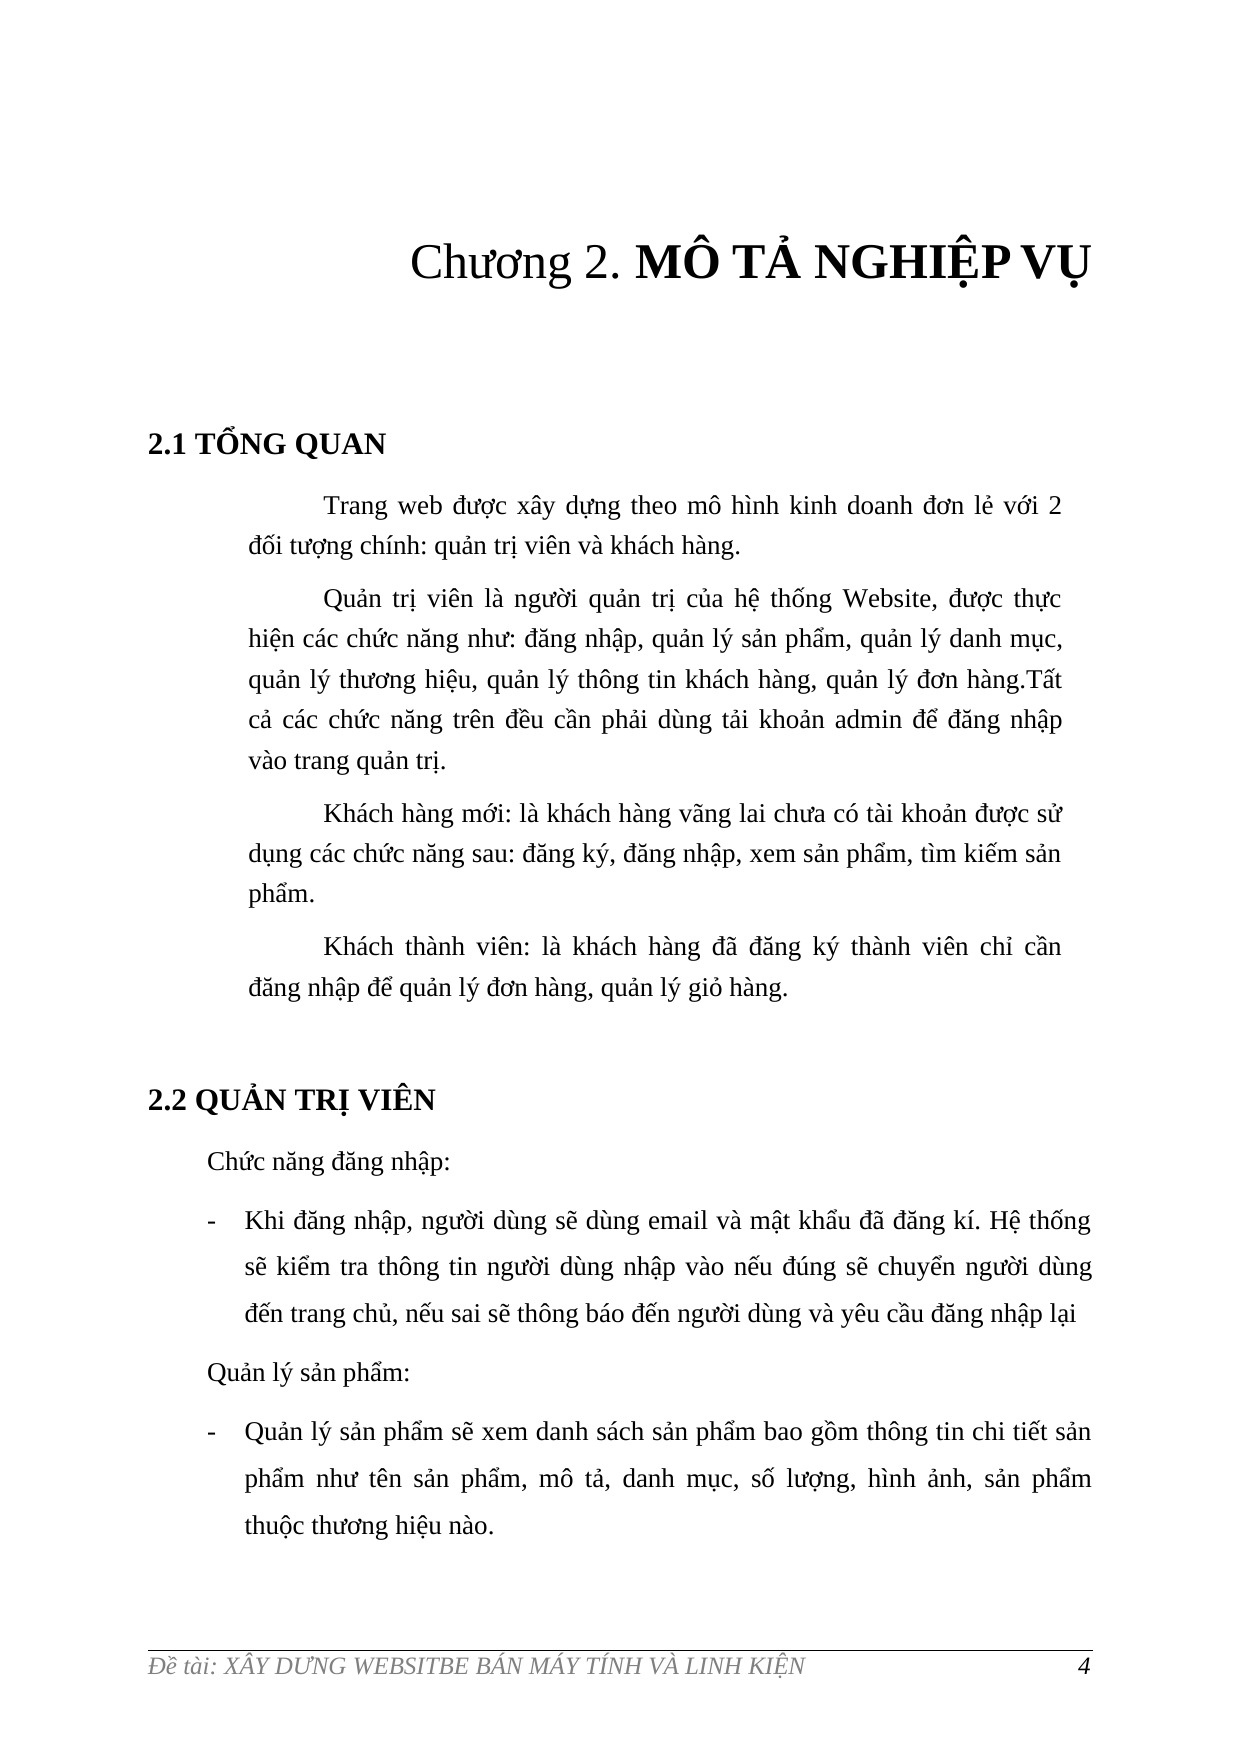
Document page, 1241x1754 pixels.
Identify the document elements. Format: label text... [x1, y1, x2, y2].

subtitle QUẢN TRỊ VIÊN [148, 1074, 1092, 1120]
text Chức năng đăng nhập: [148, 1145, 1092, 1176]
text Trang web được xây dựng theo mô hình kinh doanh đơn lẻ với 2 đối tượng chính: quản trị viên và khách hàng. [248, 489, 1063, 560]
text Quản lý sản phẩm: [148, 1356, 1092, 1387]
text Khách thành viên: là khách hàng đã đăng ký thành viên chỉ cần đăng nhập để quản lý đơn hàng, quản lý giỏ hàng. [248, 931, 1063, 1002]
subtitle TỔNG QUAN [148, 418, 1078, 464]
list Quản lý sản phẩm sẽ xem danh sách sản phẩm bao gồm thông tin chi tiết sản phẩm như tên sản phẩm, mô tả, danh mục, số lượng, hình ảnh, sản phẩm thuộc thương hiệu nào. [207, 1416, 1092, 1540]
text Khách hàng mới: là khách hàng vãng lai chưa có tài khoản được sử dụng các chức năng sau: đăng ký, đăng nhập, xem sản phẩm, tìm kiếm sản phẩm. [248, 797, 1063, 909]
list Khi đăng nhập, người dùng sẽ dùng email và mật khẩu đã đăng kí. Hệ thống sẽ kiểm tra thông tin người dùng nhập vào nếu đúng sẽ chuyển người dùng đến trang chủ, nếu sai sẽ thông báo đến người dùng và yêu cầu đăng nhập lại [207, 1204, 1092, 1328]
subtitle MÔ TẢ NGHIỆP VỤ [148, 232, 1092, 289]
text Quản trị viên là người quản trị của hệ thống Website, được thực hiện các chức năng như: đăng nhập, quản lý sản phẩm, quản lý danh mục, quản lý thương hiệu, quản lý thông tin khách hàng, quản lý đơn hàng.Tất cả các chức năng trên đều cần phải dùng tải khoản admin để đăng nhập vào trang quản trị. [248, 582, 1063, 775]
